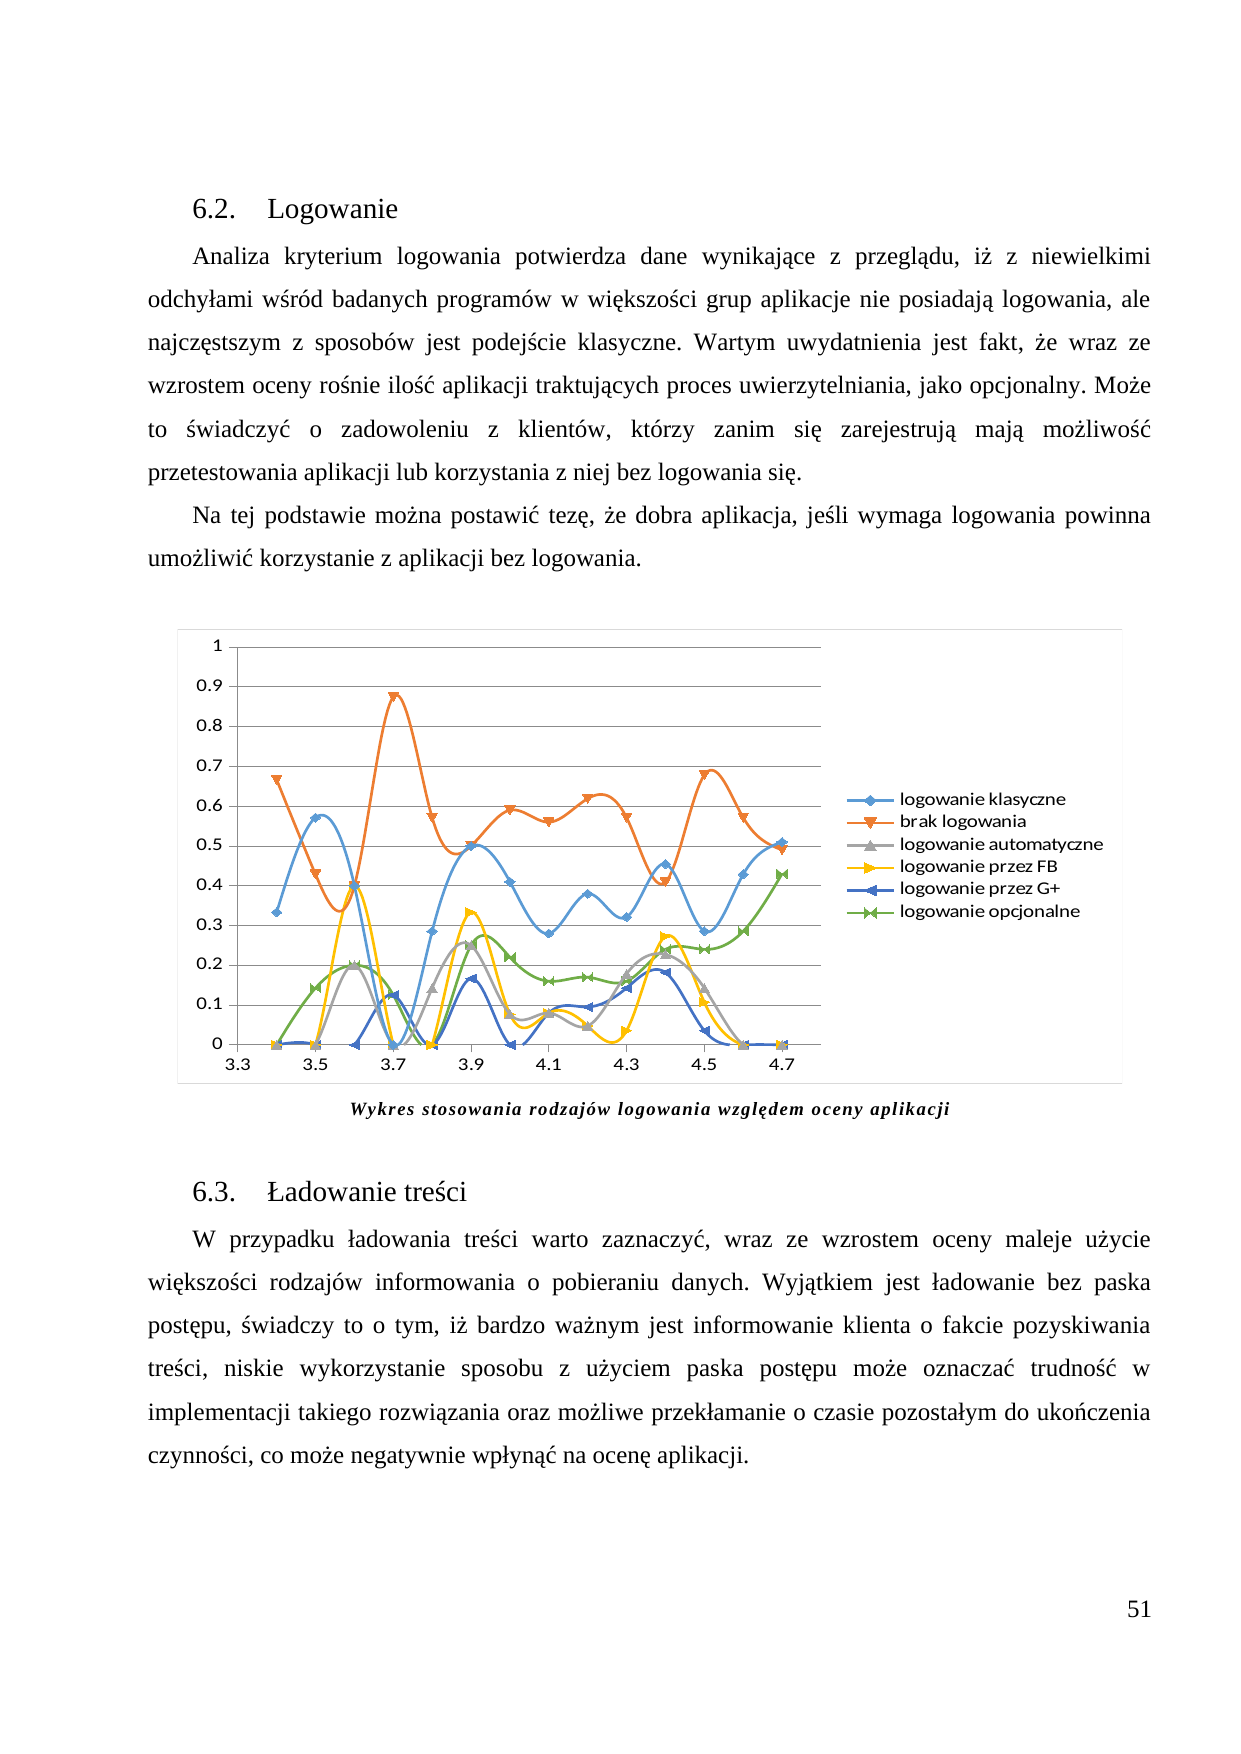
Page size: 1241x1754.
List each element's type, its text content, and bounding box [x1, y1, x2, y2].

subtitle Wykres stosowania rodzajów logowania względem oceny aplikacji [148, 1098, 1152, 1120]
text Analiza kryterium logowania potwierdza dane wynikające z przeglądu, iż z niewielkimi odchyłami wśród badanych programów w większości grup aplikacje nie posiadają logowania, ale najczęstszym z sposobów jest podejście klasyczne. Wartym uwydatnienia jest fakt, że wraz ze wzrostem oceny rośnie ilość aplikacji traktujących proces uwierzytelniania, jako opcjonalny. Może to świadczyć o zadowoleniu z klientów, którzy zanim się zarejestrują mają możliwość przetestowania aplikacji lub korzystania z niej bez logowania się. [148, 241, 1152, 486]
subtitle Logowanie [192, 191, 1152, 224]
subtitle Ładowanie treści [192, 1174, 1152, 1207]
text W przypadku ładowania treści warto zaznaczyć, wraz ze wzrostem oceny maleje użycie większości rodzajów informowania o pobieraniu danych. Wyjątkiem jest ładowanie bez paska postępu, świadczy to o tym, iż bardzo ważnym jest informowanie klienta o fakcie pozyskiwania treści, niskie wykorzystanie sposobu z użyciem paska postępu może oznaczać trudność w implementacji takiego rozwiązania oraz możliwe przekłamanie o czasie pozostałym do ukończenia czynności, co może negatywnie wpłynąć na ocenę aplikacji. [148, 1224, 1152, 1468]
text Na tej podstawie można postawić tezę, że dobra aplikacja, jeśli wymaga logowania powinna umożliwić korzystanie z aplikacji bez logowania. [148, 500, 1152, 572]
